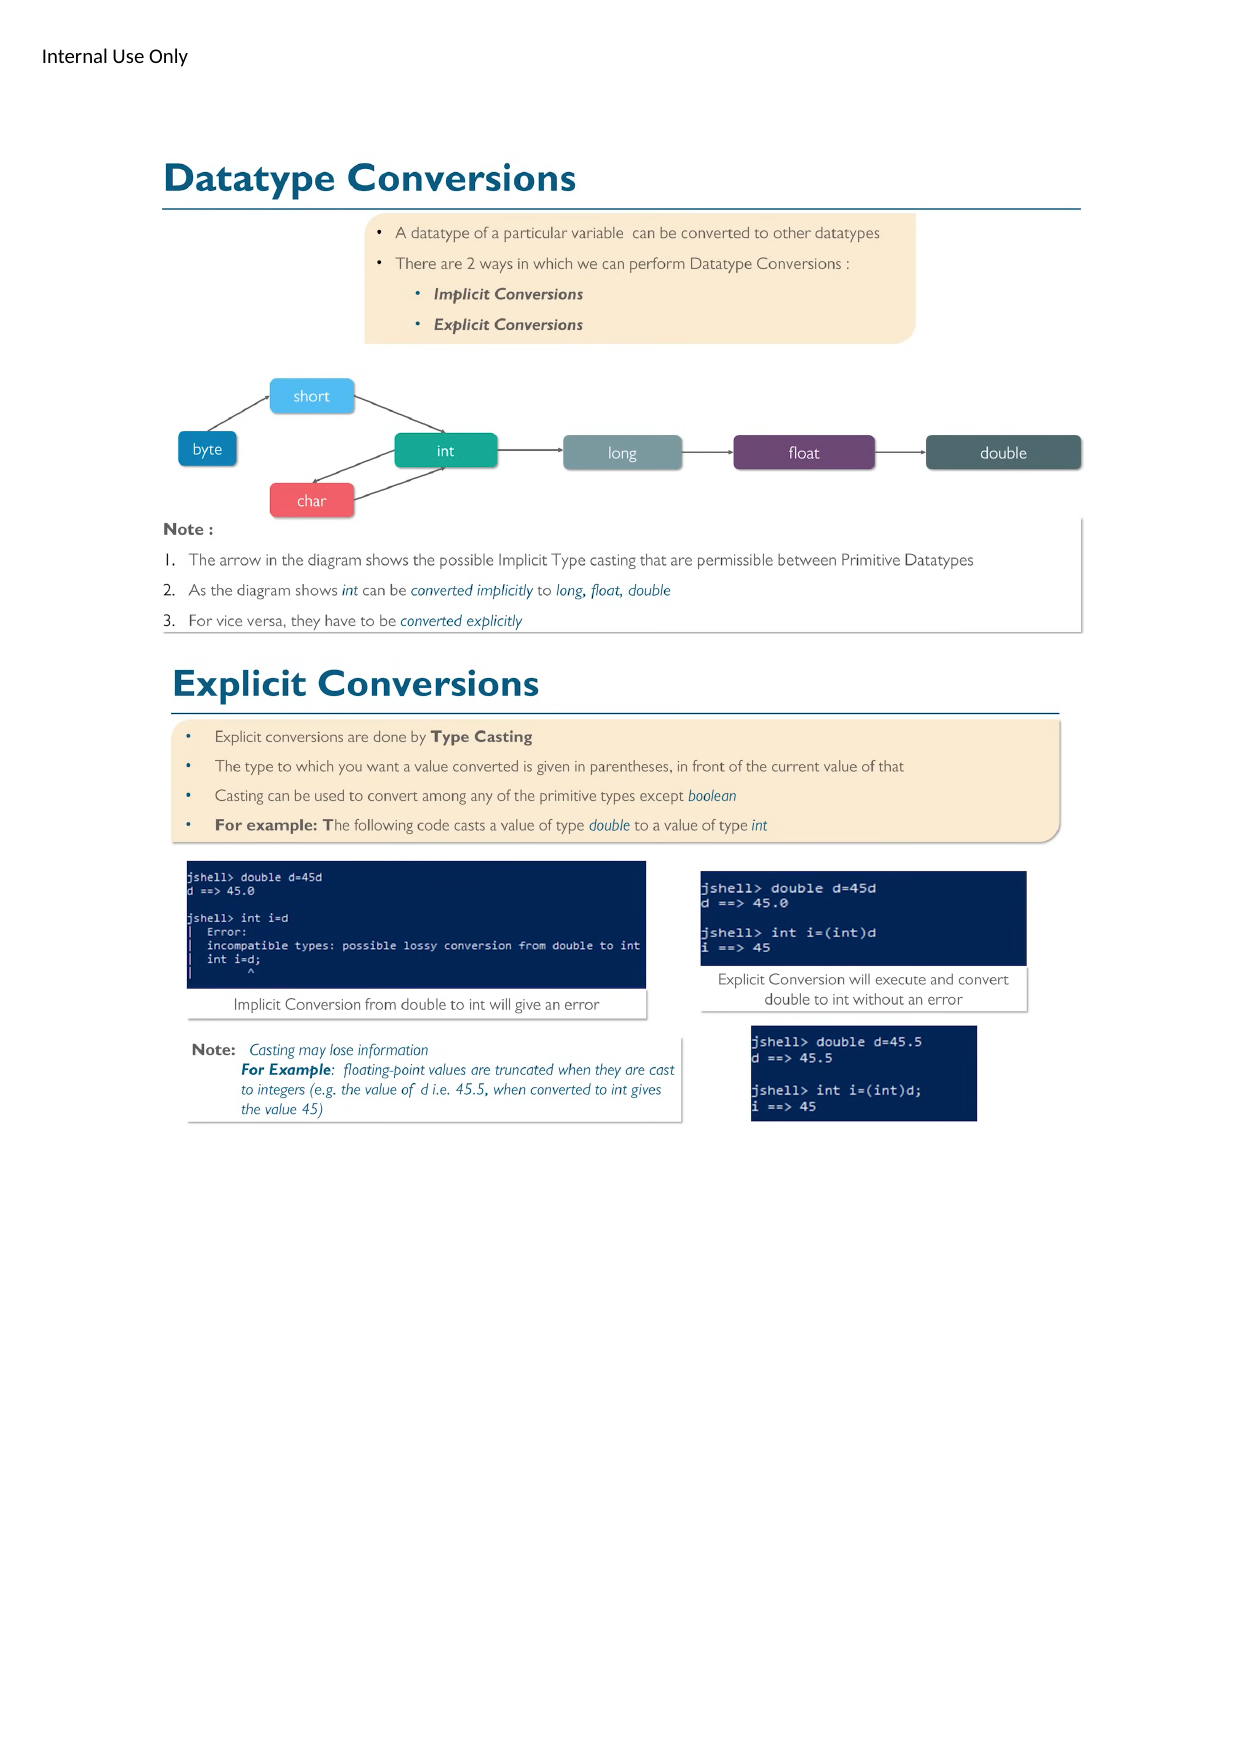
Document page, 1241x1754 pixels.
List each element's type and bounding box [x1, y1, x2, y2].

picture [150, 652, 1091, 1131]
picture [150, 150, 1091, 634]
